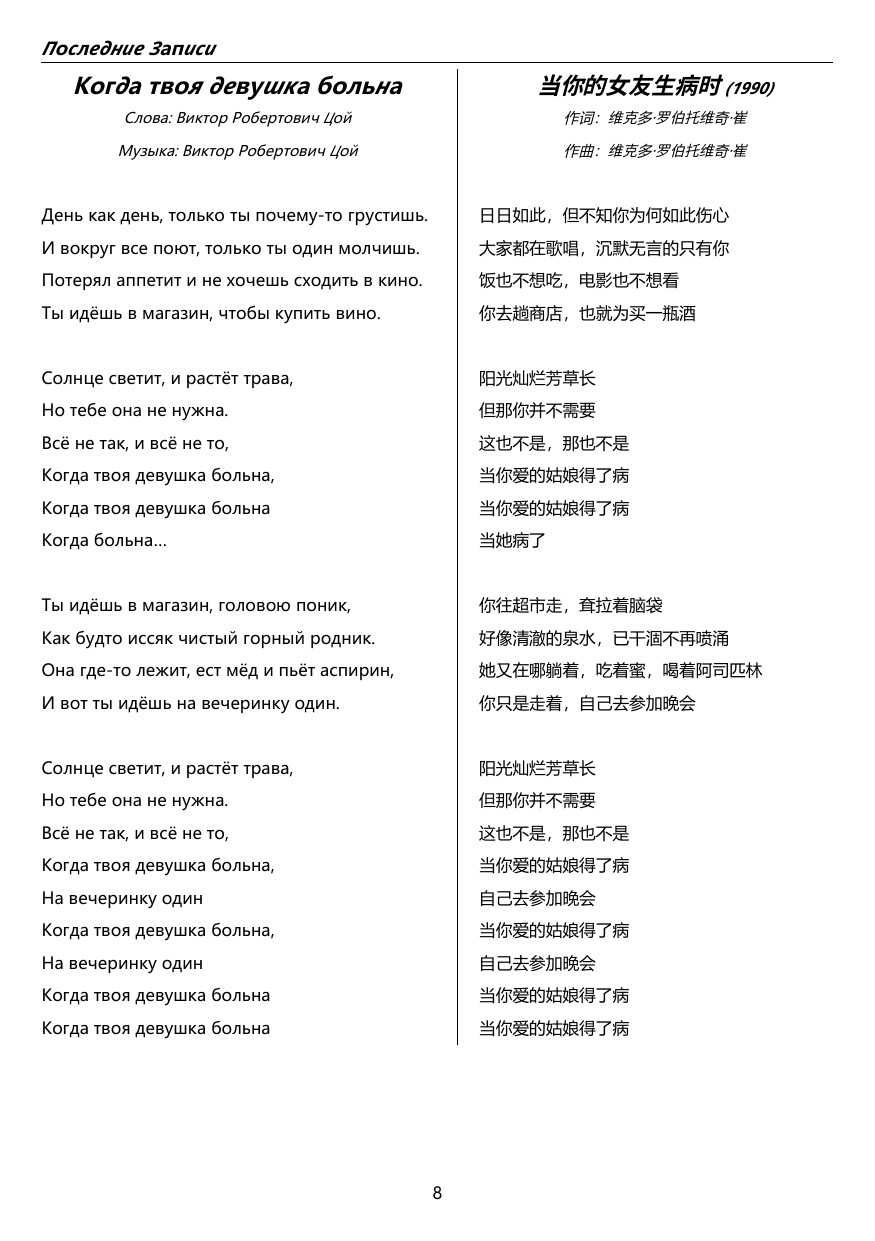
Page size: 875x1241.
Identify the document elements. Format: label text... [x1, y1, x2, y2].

text Она где-то лежит, ест мёд и пьёт аспирин, [41, 654, 435, 687]
text Когда твоя девушка больна, [41, 914, 435, 947]
text 作曲：维克多·罗伯托维奇·崔 [479, 134, 833, 167]
text 好像清澈的泉水，已干涸不再喷涌 [479, 622, 833, 654]
text И вот ты идёшь на вечеринку один. [41, 687, 435, 719]
text Когда твоя девушка больна [41, 492, 435, 524]
text 当你爱的姑娘得了病 [479, 979, 833, 1012]
text Всё не так, и всё не то, [41, 427, 435, 459]
text 她又在哪躺着，吃着蜜，喝着阿司匹林 [479, 654, 833, 687]
text 当她病了 [479, 524, 833, 557]
text И вокруг все поют, только ты один молчишь. [41, 232, 435, 264]
text 当你爱的姑娘得了病 [479, 1012, 833, 1044]
text 当你爱的姑娘得了病 [479, 459, 833, 492]
text 饭也不想吃，电影也不想看 [479, 264, 833, 297]
text Слова: Виктор Робертович Цой [41, 102, 435, 134]
text Солнце светит, и растёт трава, [41, 752, 435, 784]
text Потерял аппетит и не хочешь сходить в кино. [41, 264, 435, 297]
text На вечеринку один [41, 947, 435, 979]
text Ты идёшь в магазин, головою поник, [41, 589, 435, 622]
text 阳光灿烂芳草长 [479, 752, 833, 784]
text 作词：维克多·罗伯托维奇·崔 [479, 102, 833, 134]
text 但那你并不需要 [479, 784, 833, 817]
text Ты идёшь в магазин, чтобы купить вино. [41, 297, 435, 329]
text Когда твоя девушка больна [41, 1012, 435, 1044]
text Когда твоя девушка больна [41, 69, 435, 102]
text 阳光灿烂芳草长 [479, 362, 833, 394]
text Но тебе она не нужна. [41, 394, 435, 427]
text Когда твоя девушка больна, [41, 849, 435, 882]
text 你只是走着，自己去参加晚会 [479, 687, 833, 719]
text Как будто иссяк чистый горный родник. [41, 622, 435, 654]
text 但那你并不需要 [479, 394, 833, 427]
text 这也不是，那也不是 [479, 817, 833, 849]
text Когда твоя девушка больна [41, 979, 435, 1012]
text На вечеринку один [41, 882, 435, 914]
text 这也不是，那也不是 [479, 427, 833, 459]
text Музыка: Виктор Робертович Цой [41, 134, 435, 167]
text 自己去参加晚会 [479, 882, 833, 914]
text День как день, только ты почему-то грустишь. [41, 199, 435, 232]
text 当你爱的姑娘得了病 [479, 849, 833, 882]
text 大家都在歌唱，沉默无言的只有你 [479, 232, 833, 264]
text 你去趟商店，也就为买一瓶酒 [479, 297, 833, 329]
text 当你爱的姑娘得了病 [479, 914, 833, 947]
text Солнце светит, и растёт трава, [41, 362, 435, 394]
text Когда твоя девушка больна, [41, 459, 435, 492]
text 当你的女友生病时 (1990) [479, 69, 833, 102]
text Всё не так, и всё не то, [41, 817, 435, 849]
text Но тебе она не нужна. [41, 784, 435, 817]
text 当你爱的姑娘得了病 [479, 492, 833, 524]
text 自己去参加晚会 [479, 947, 833, 979]
text Когда больна… [41, 524, 435, 557]
text 你往超市走，耷拉着脑袋 [479, 589, 833, 622]
text 日日如此，但不知你为何如此伤心 [479, 199, 833, 232]
